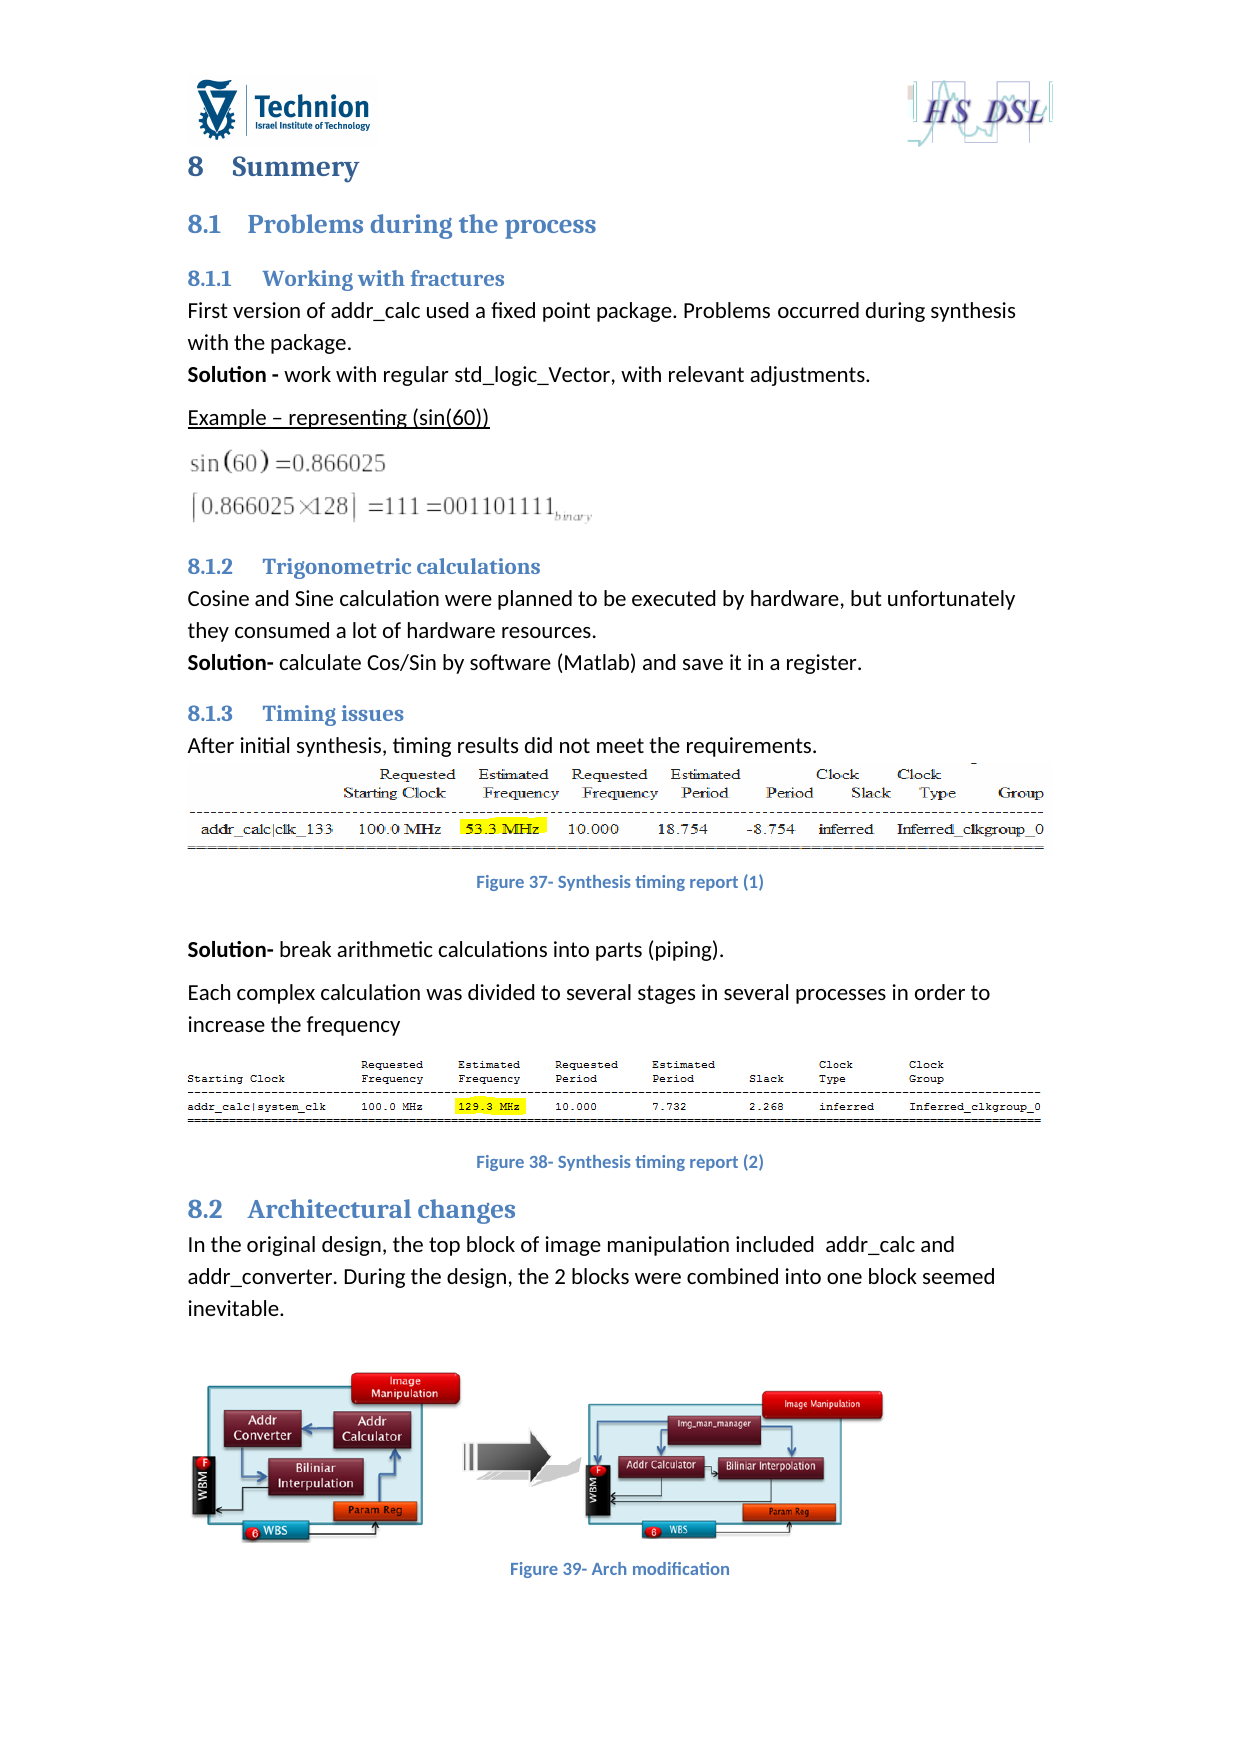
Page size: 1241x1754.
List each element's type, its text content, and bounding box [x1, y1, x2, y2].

text First version of addr_calc used a fixed point package. Problems occurred during synthesis with the package. Solution - work with regular std_logic_Vector, with relevant adjustments. [187, 296, 1053, 388]
text Each complex calculation was divided to several stages in several processes in order to increase the frequency [187, 978, 1053, 1038]
text Figure 38- Synthesis timing report (2) [187, 1151, 1053, 1173]
subtitle Summery [187, 150, 1053, 183]
subtitle Problems during the process [187, 209, 1053, 241]
picture [187, 74, 378, 147]
picture [187, 1052, 1053, 1136]
text Example – representing (sin(60)) [187, 403, 1053, 431]
text Figure 39- Arch modification [187, 1557, 1053, 1580]
subtitle Architectural changes [187, 1194, 1053, 1225]
text Solution- break arithmetic calculations into parts (piping). [187, 903, 1053, 963]
subtitle Trigonometric calculations [187, 553, 1053, 580]
subtitle Working with fractures [187, 266, 1053, 292]
text Cosine and Sine calculation were planned to be executed by hardware, but unfortunately they consumed a lot of hardware resources. Solution- calculate Cos/Sin by software (Matlab) and save it in a register. [187, 584, 1053, 676]
text In the original design, the top block of image manipulation included addr_calc and addr_converter. During the design, the 2 blocks were combined into one block seemed inevitable. [187, 1230, 1053, 1354]
text After initial synthesis, timing results did not meet the requirements. [187, 731, 1053, 763]
picture [187, 763, 1053, 856]
picture [187, 1369, 886, 1543]
picture [907, 73, 1053, 147]
subtitle Timing issues [187, 701, 1053, 727]
text Figure 37- Synthesis timing report (1) [187, 870, 1053, 893]
